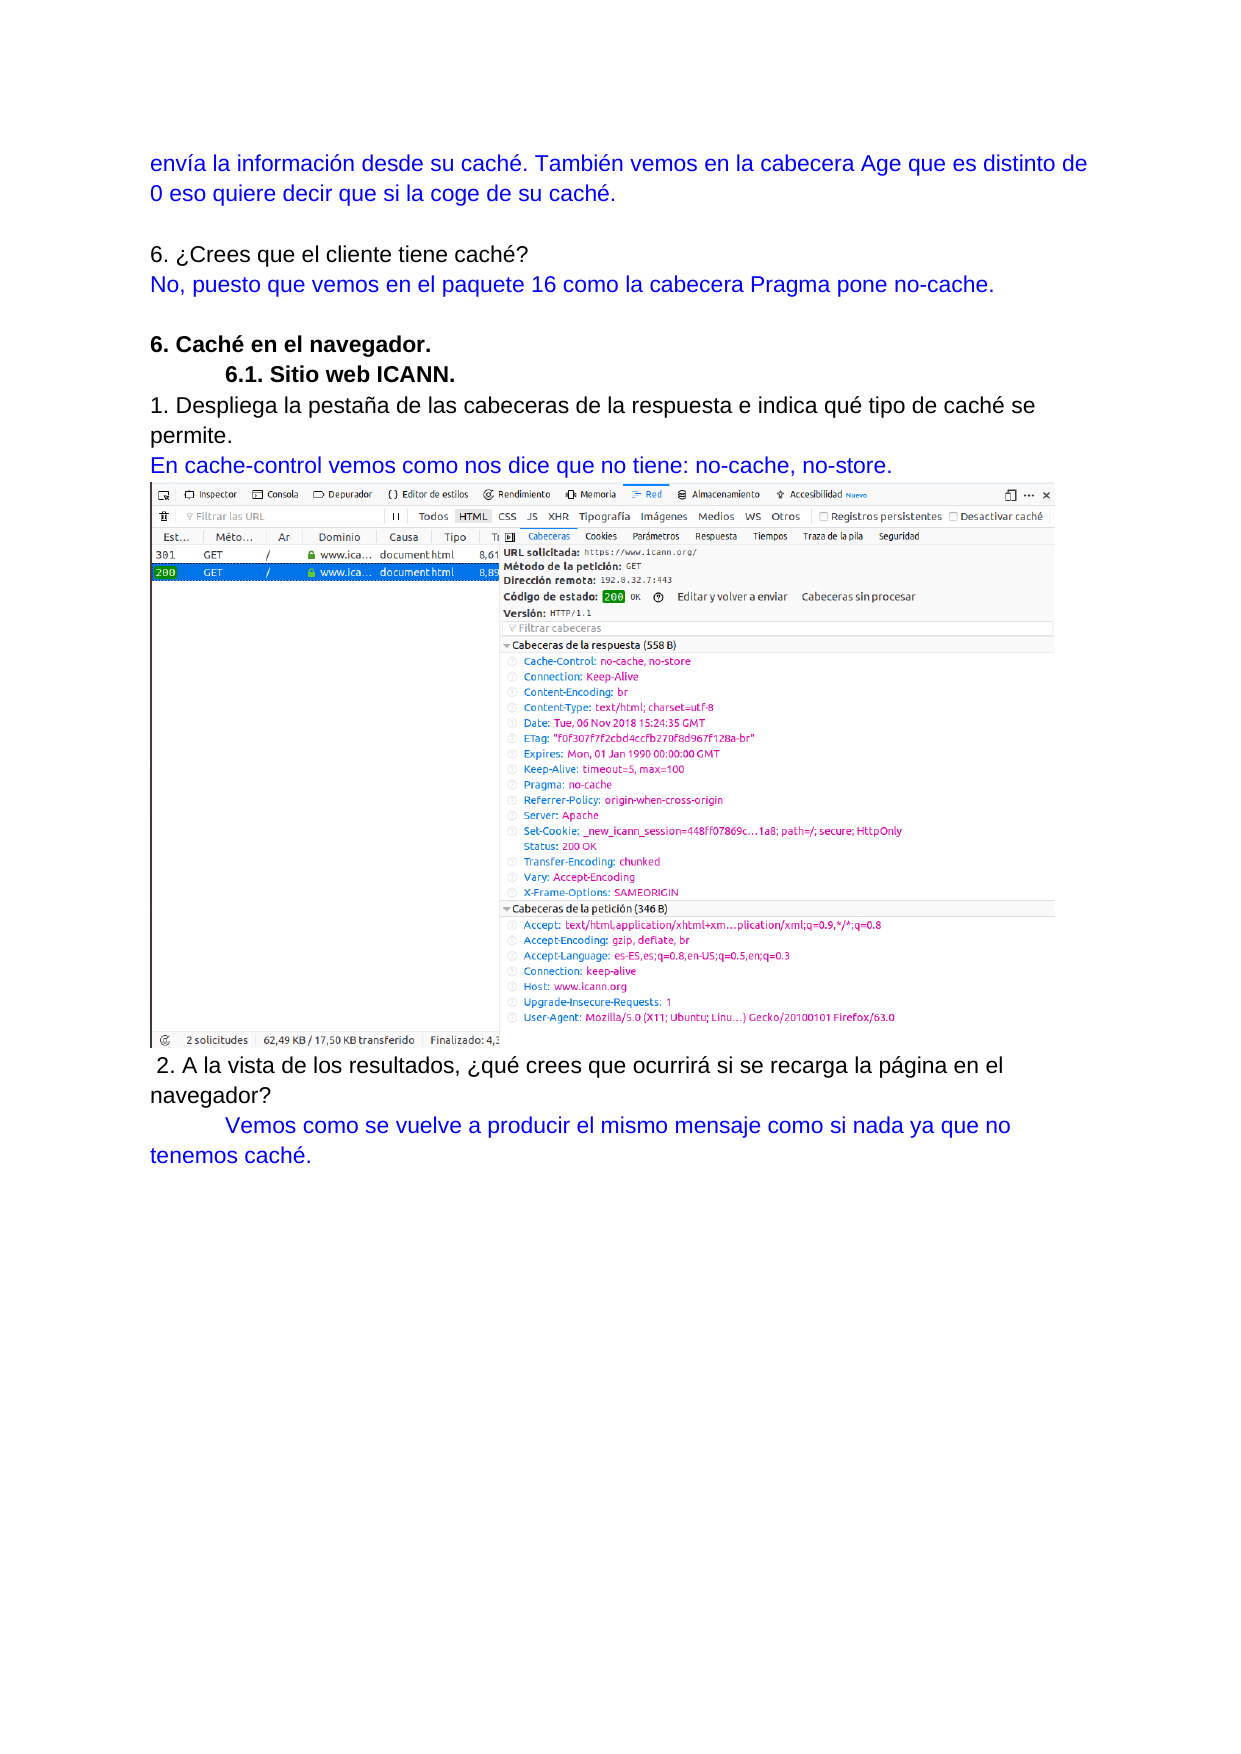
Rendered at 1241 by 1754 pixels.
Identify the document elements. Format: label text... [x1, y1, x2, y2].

text 6. ¿Crees que el cliente tiene caché? [150, 241, 1090, 267]
text 1. Despliega la pestaña de las cabeceras de la respuesta e indica qué tipo de caché se permite. [150, 392, 1090, 448]
text 6.1. Sitio web ICANN. [150, 361, 1090, 388]
text En cache-control vemos como nos dice que no tiene: no-cache, no-store. [150, 452, 1090, 478]
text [150, 150, 1090, 207]
text Vemos como se vuelve a producir el mismo mensaje como si nada ya que no tenemos caché. [150, 1112, 1090, 1169]
picture [150, 482, 1055, 1048]
text No, puesto que vemos en el paquete 16 como la cabecera Pragma pone no-cache. [150, 271, 1090, 297]
text 2. A la vista de los resultados, ¿qué crees que ocurrirá si se recarga la página en el navegador? [150, 1052, 1090, 1108]
text 6. Caché en el navegador. [150, 331, 1090, 358]
